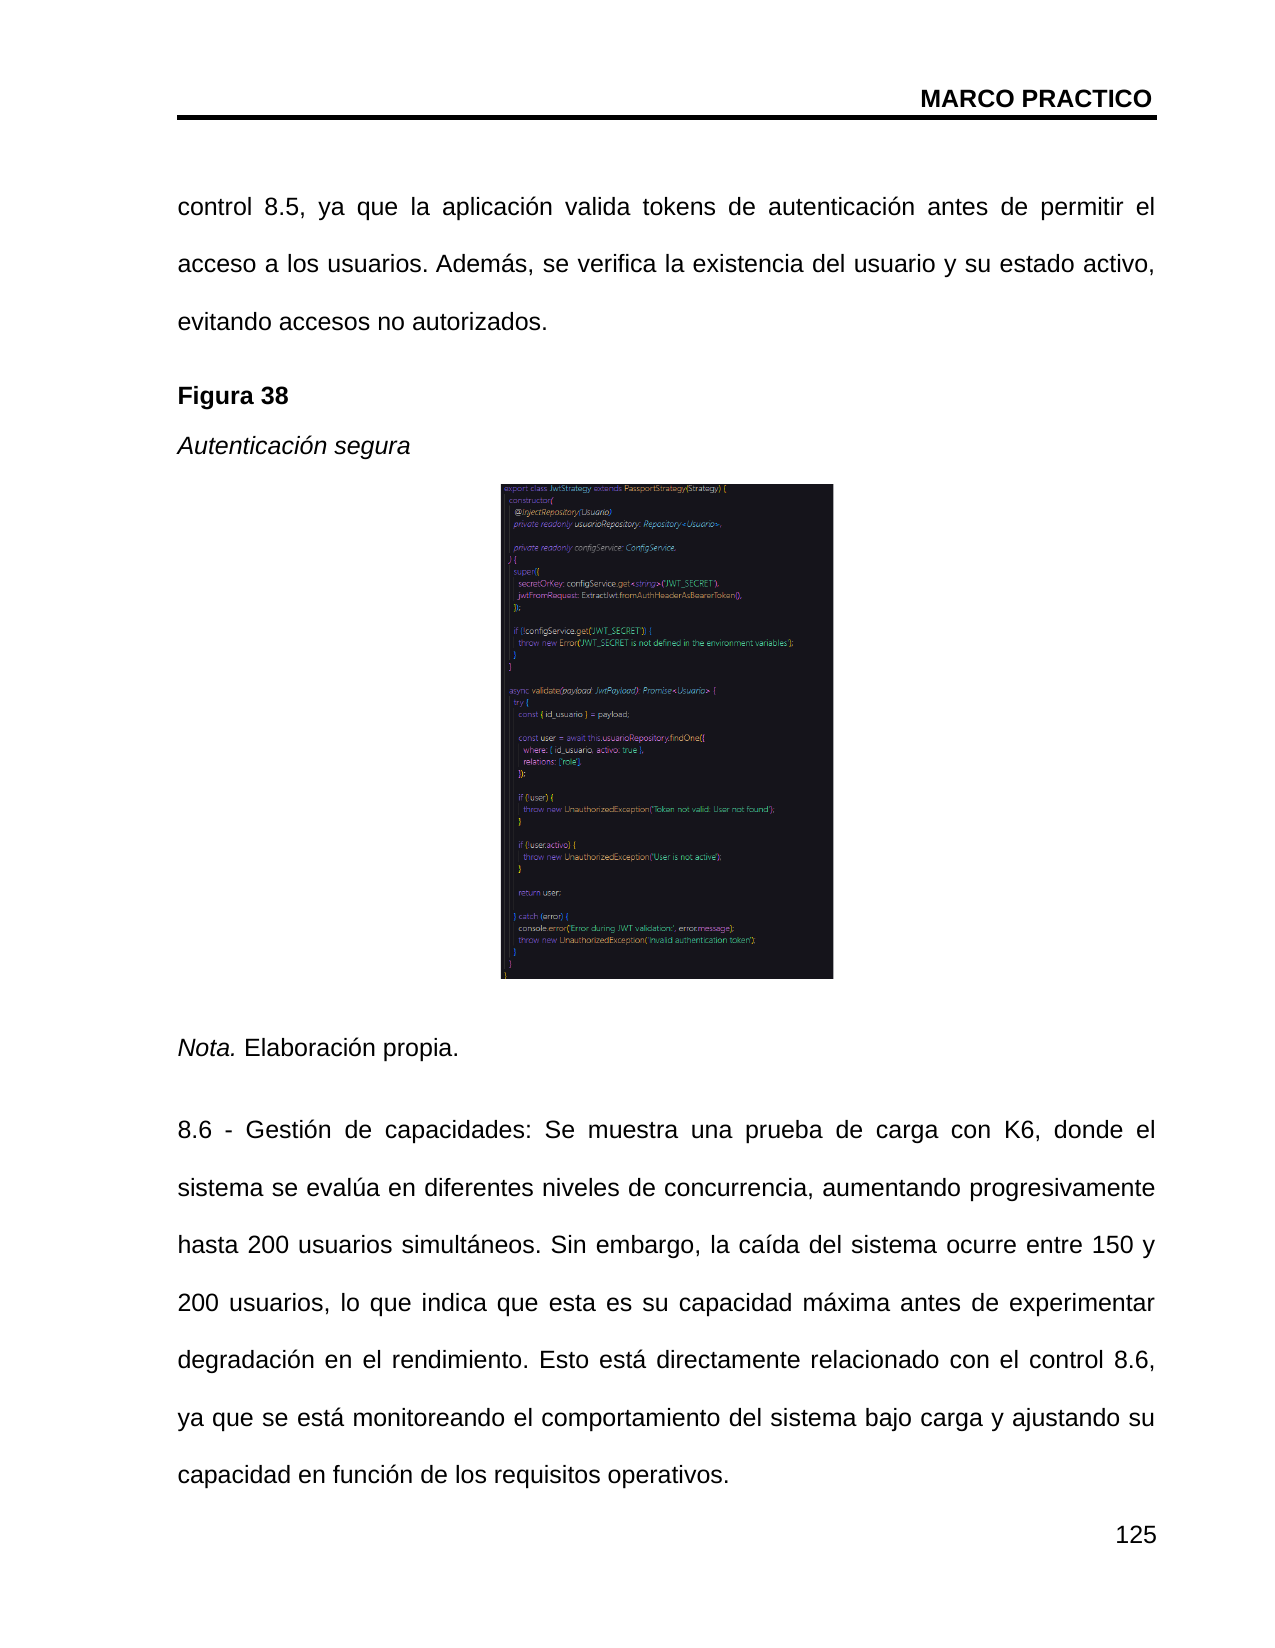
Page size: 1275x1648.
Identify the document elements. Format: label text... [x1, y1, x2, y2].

text Nota. Elaboración propia. [177, 1033, 1157, 1061]
text Autenticación segura [177, 431, 1157, 459]
text Figura 38 [177, 381, 1157, 410]
text 8.6 - Gestión de capacidades: Se muestra una prueba de carga con K6, donde el sistema se evalúa en diferentes niveles de concurrencia, aumentando progresivamente hasta 200 usuarios simultáneos. Sin embargo, la caída del sistema ocurre entre 150 y 200 usuarios, lo que indica que esta es su capacidad máxima antes de experimentar degradación en el rendimiento. Esto está directamente relacionado con el control 8.6, ya que se está monitoreando el comportamiento del sistema bajo carga y ajustando su capacidad en función de los requisitos operativos. [177, 1115, 1157, 1489]
picture [500, 484, 834, 979]
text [177, 192, 1157, 336]
